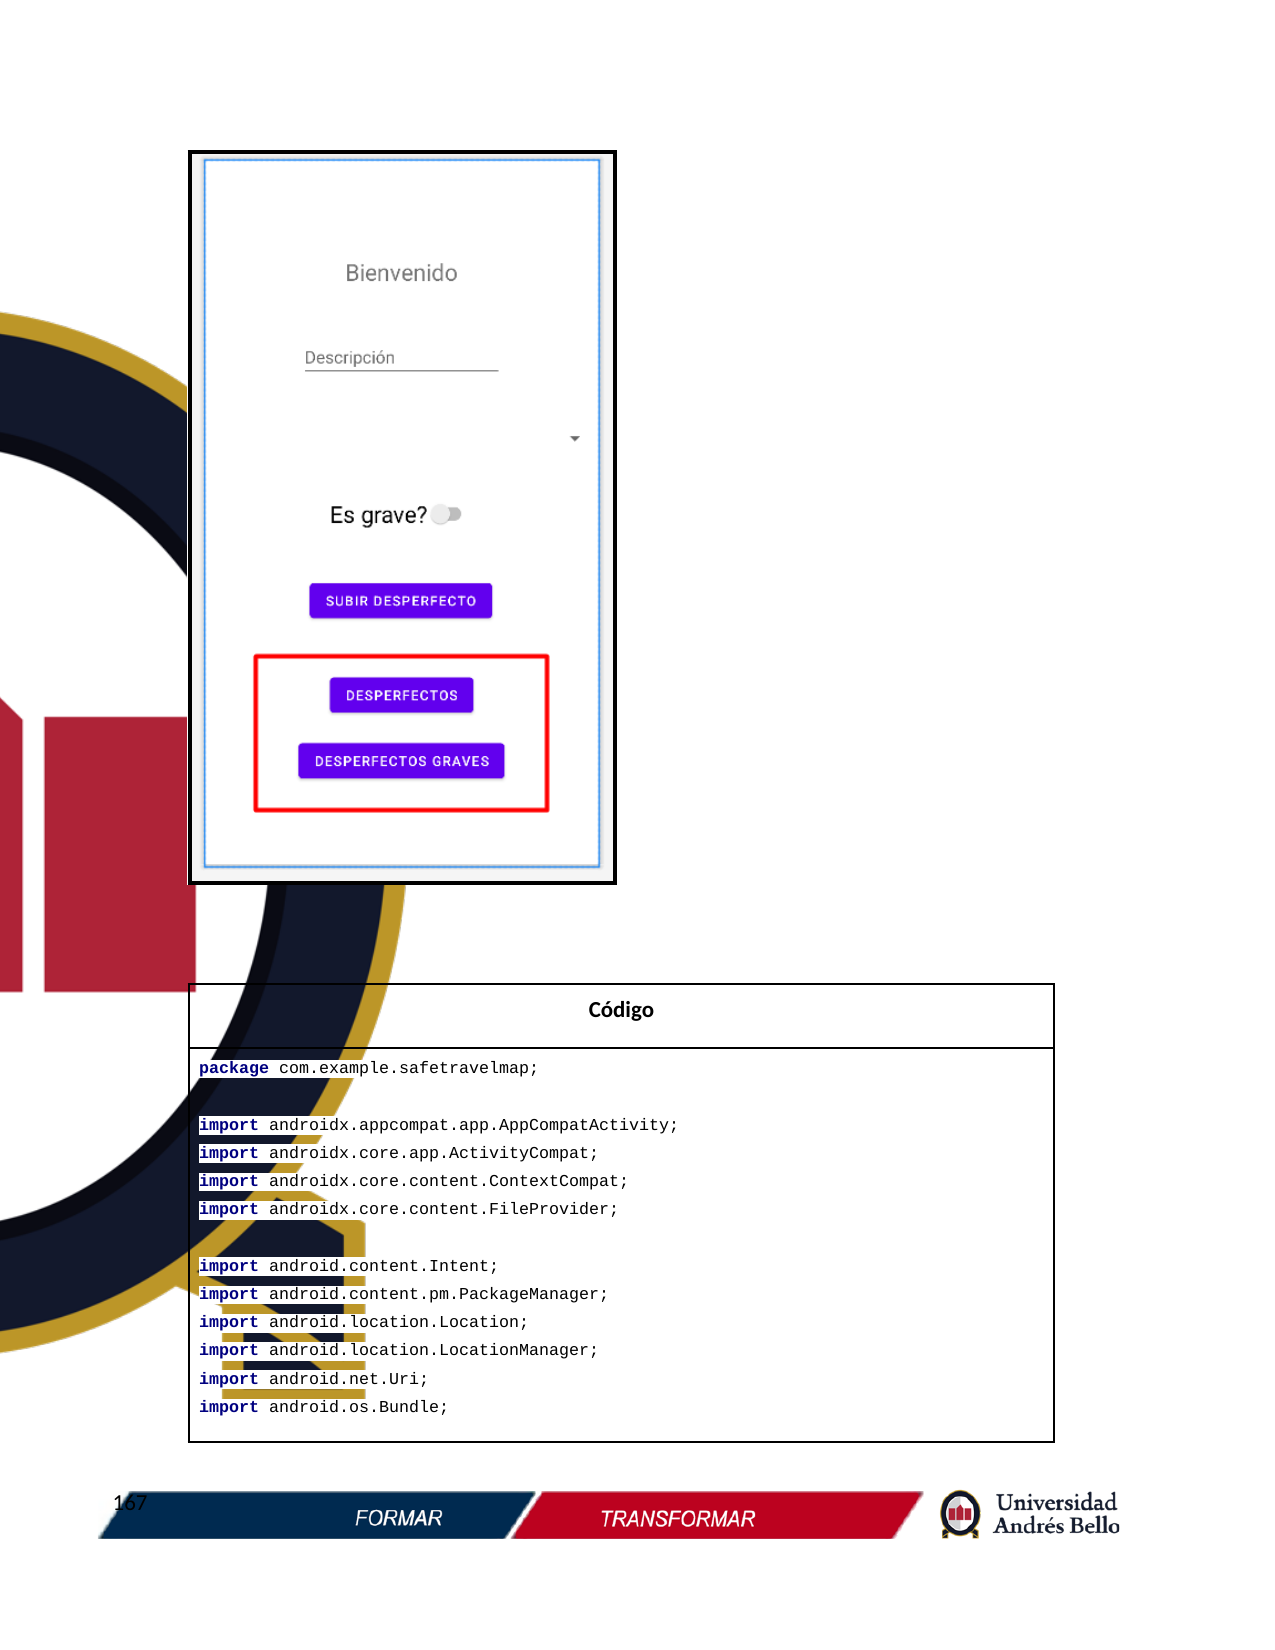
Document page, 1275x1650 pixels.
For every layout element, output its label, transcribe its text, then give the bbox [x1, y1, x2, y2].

table_header Código [190, 985, 1053, 1047]
picture [97, 1489, 1120, 1539]
picture [0, 299, 422, 1423]
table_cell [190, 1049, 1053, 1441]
picture [192, 154, 613, 881]
